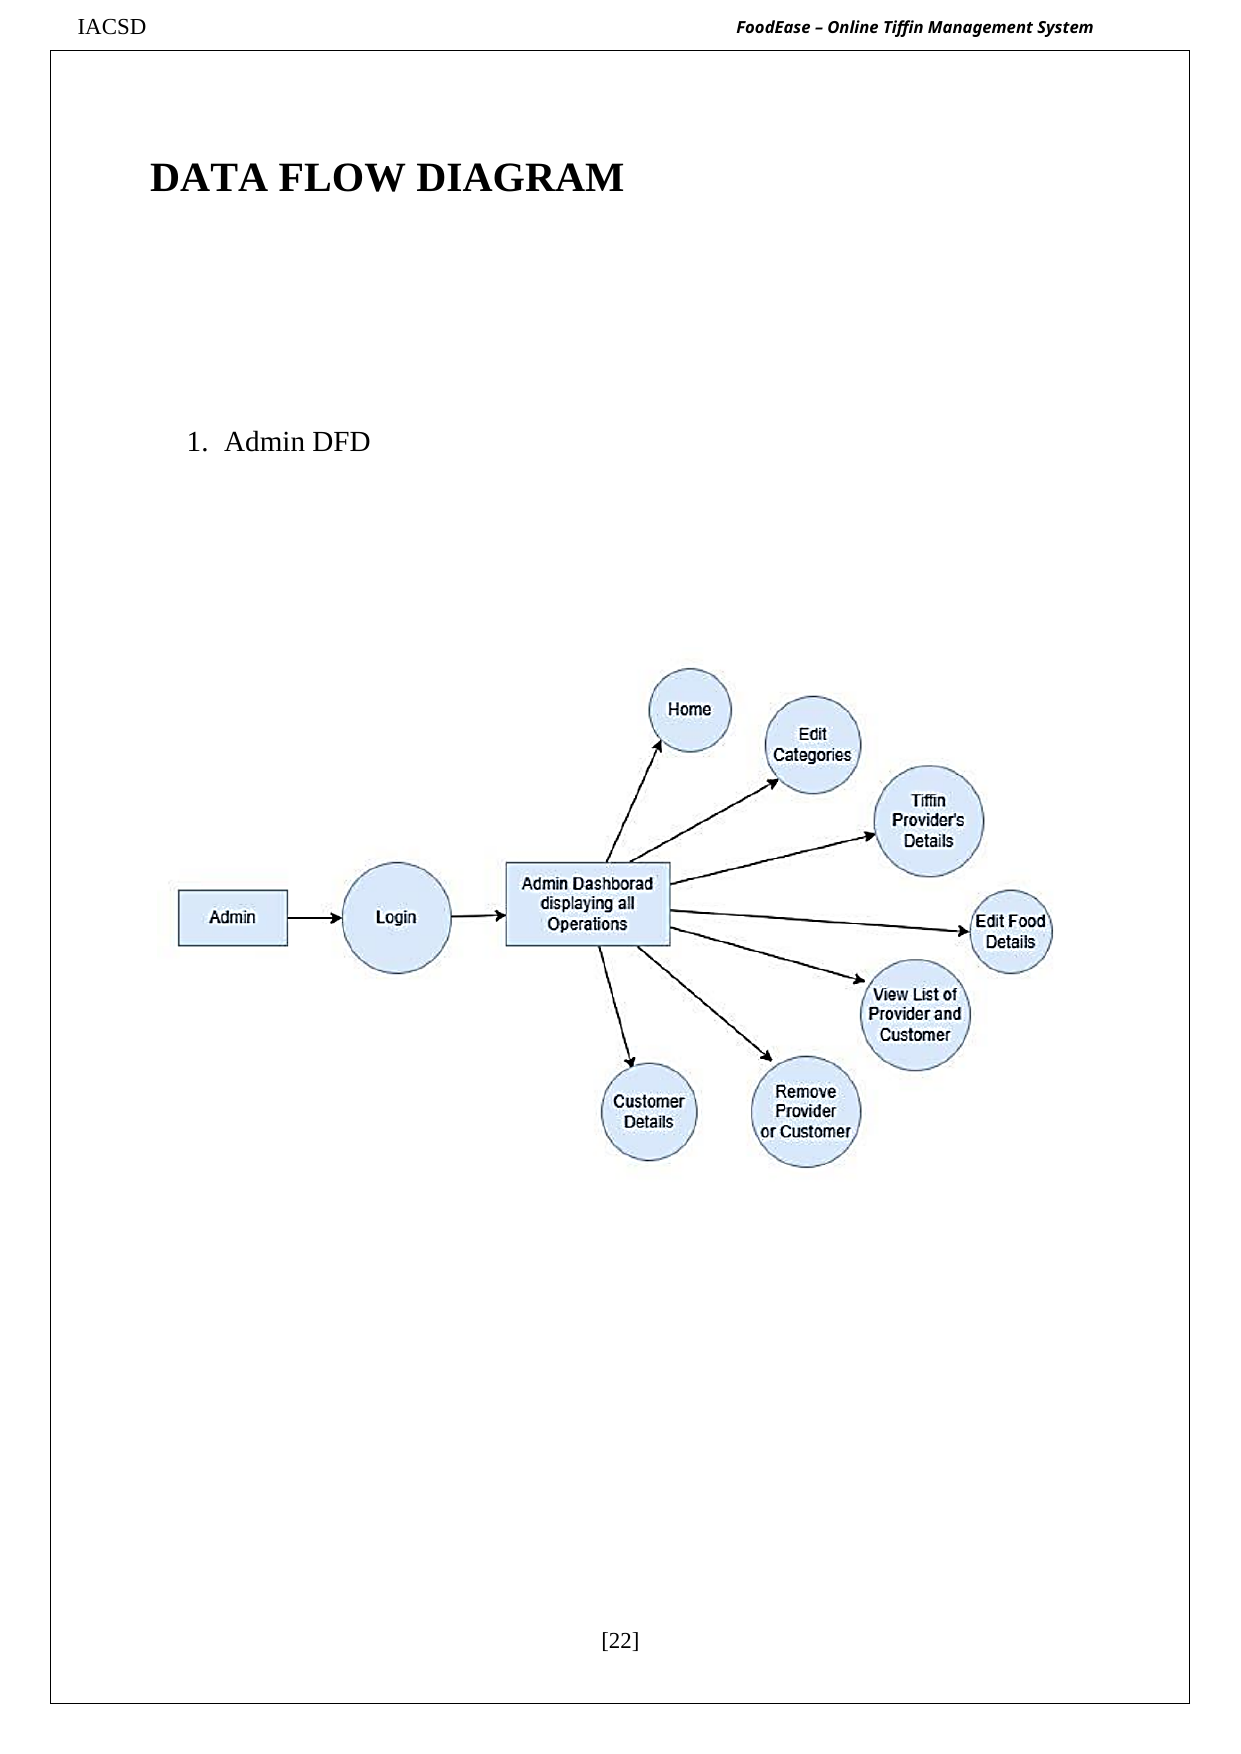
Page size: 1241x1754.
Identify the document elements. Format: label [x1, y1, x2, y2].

picture [148, 563, 1081, 1284]
